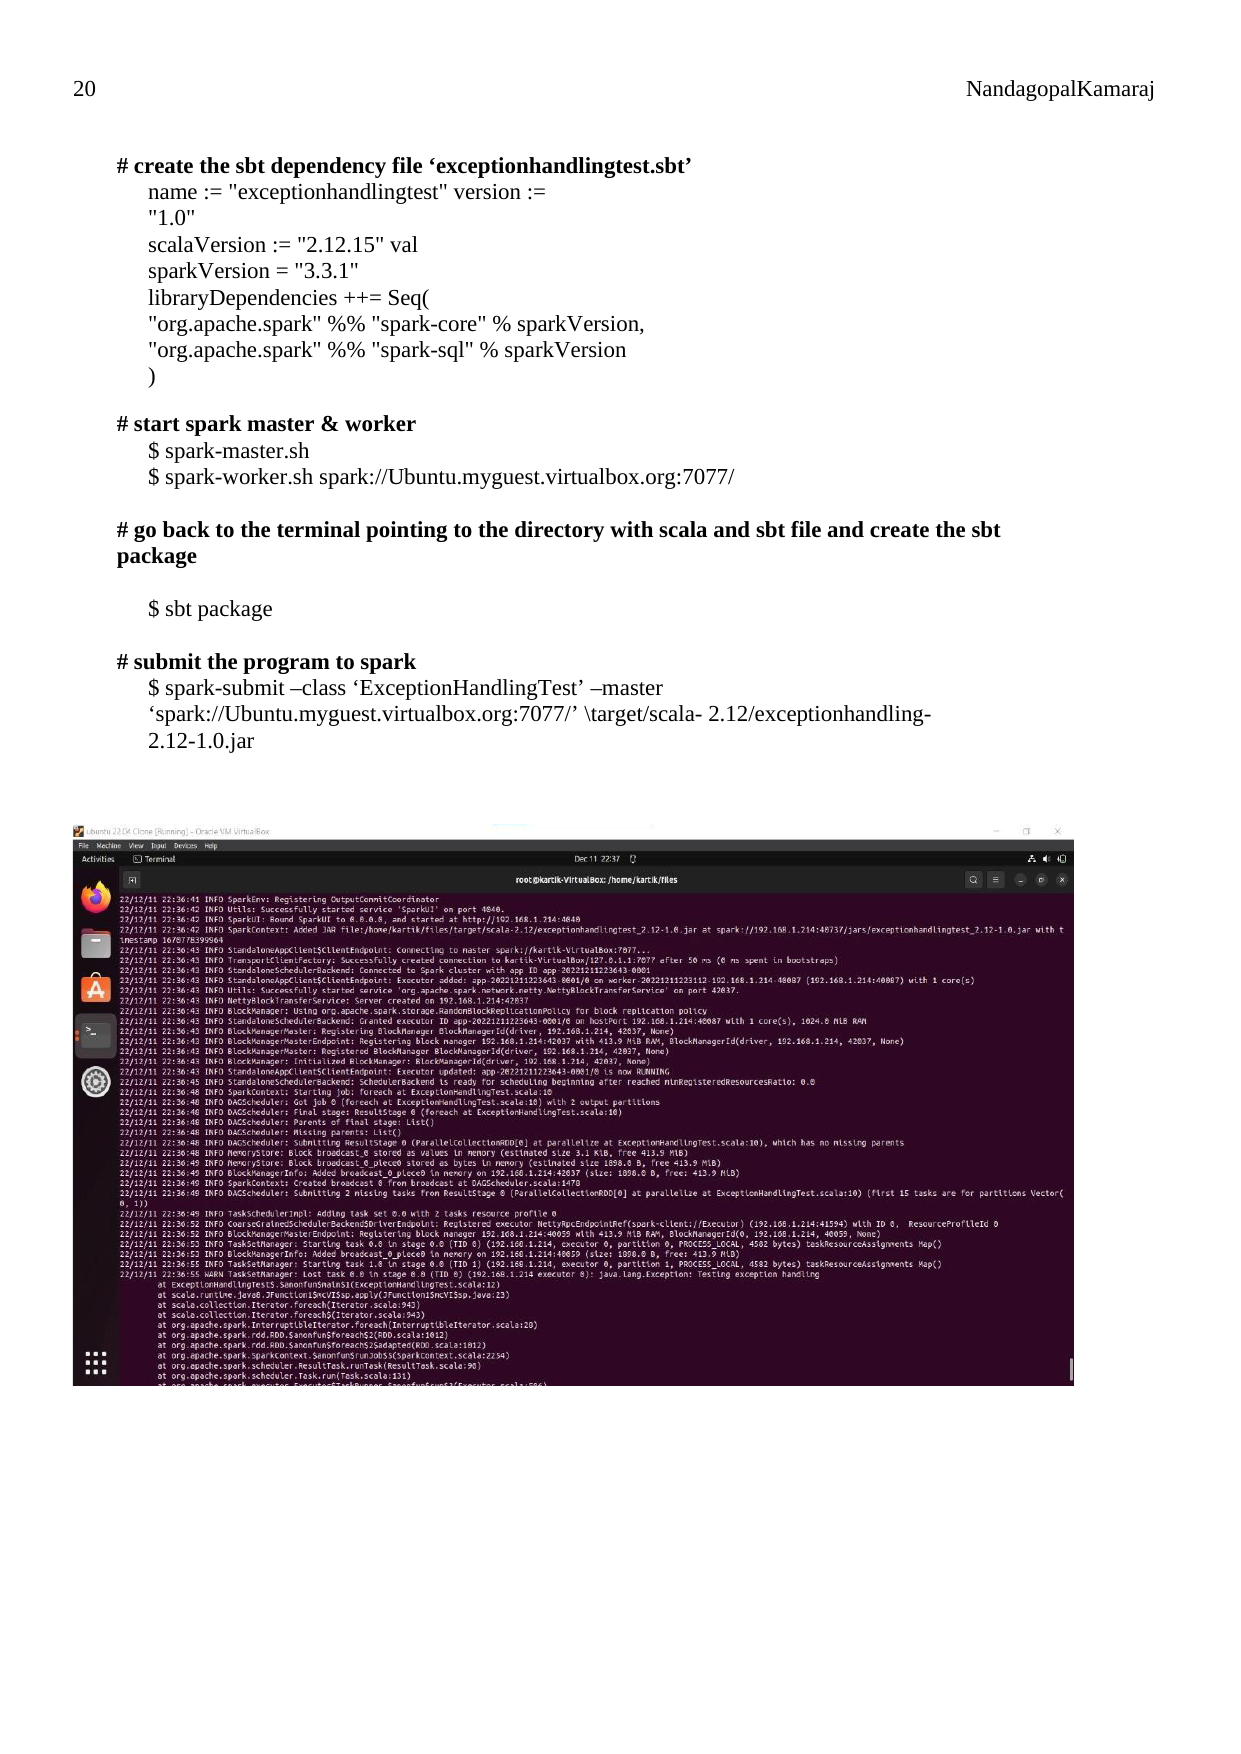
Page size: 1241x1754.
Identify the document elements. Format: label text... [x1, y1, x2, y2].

text ) [131, 363, 1165, 389]
text $ spark-worker.sh spark://Ubuntu.myguest.virtualbox.org:7077/ [117, 463, 1165, 489]
text # start spark master & worker [117, 411, 1165, 437]
text $ spark-master.sh [117, 437, 1165, 463]
text # submit the program to spark [117, 648, 1165, 674]
text "org.apache.spark" %% "spark-core" % sparkVersion, "org.apache.spark" %% "spark-sql" % sparkVersion [131, 310, 821, 363]
text # create the sbt dependency file ‘exceptionhandlingtest.sbt’ [117, 152, 1165, 178]
text $ sbt package [117, 595, 1165, 621]
picture [72, 824, 1074, 1386]
text name := "exceptionhandlingtest" version := "1.0" [117, 178, 546, 231]
text scalaVersion := "2.12.15" val sparkVersion = "3.3.1" libraryDependencies ++= Seq( [117, 231, 504, 310]
text $ spark-submit –class ‘ExceptionHandlingTest’ –master [117, 674, 1165, 700]
text ‘spark://Ubuntu.myguest.virtualbox.org:7077/’ \target/scala- 2.12/exceptionhandling- 2.12-1.0.jar [117, 700, 945, 753]
text # go back to the terminal pointing to the directory with scala and sbt file and create the sbt package [117, 516, 1006, 569]
